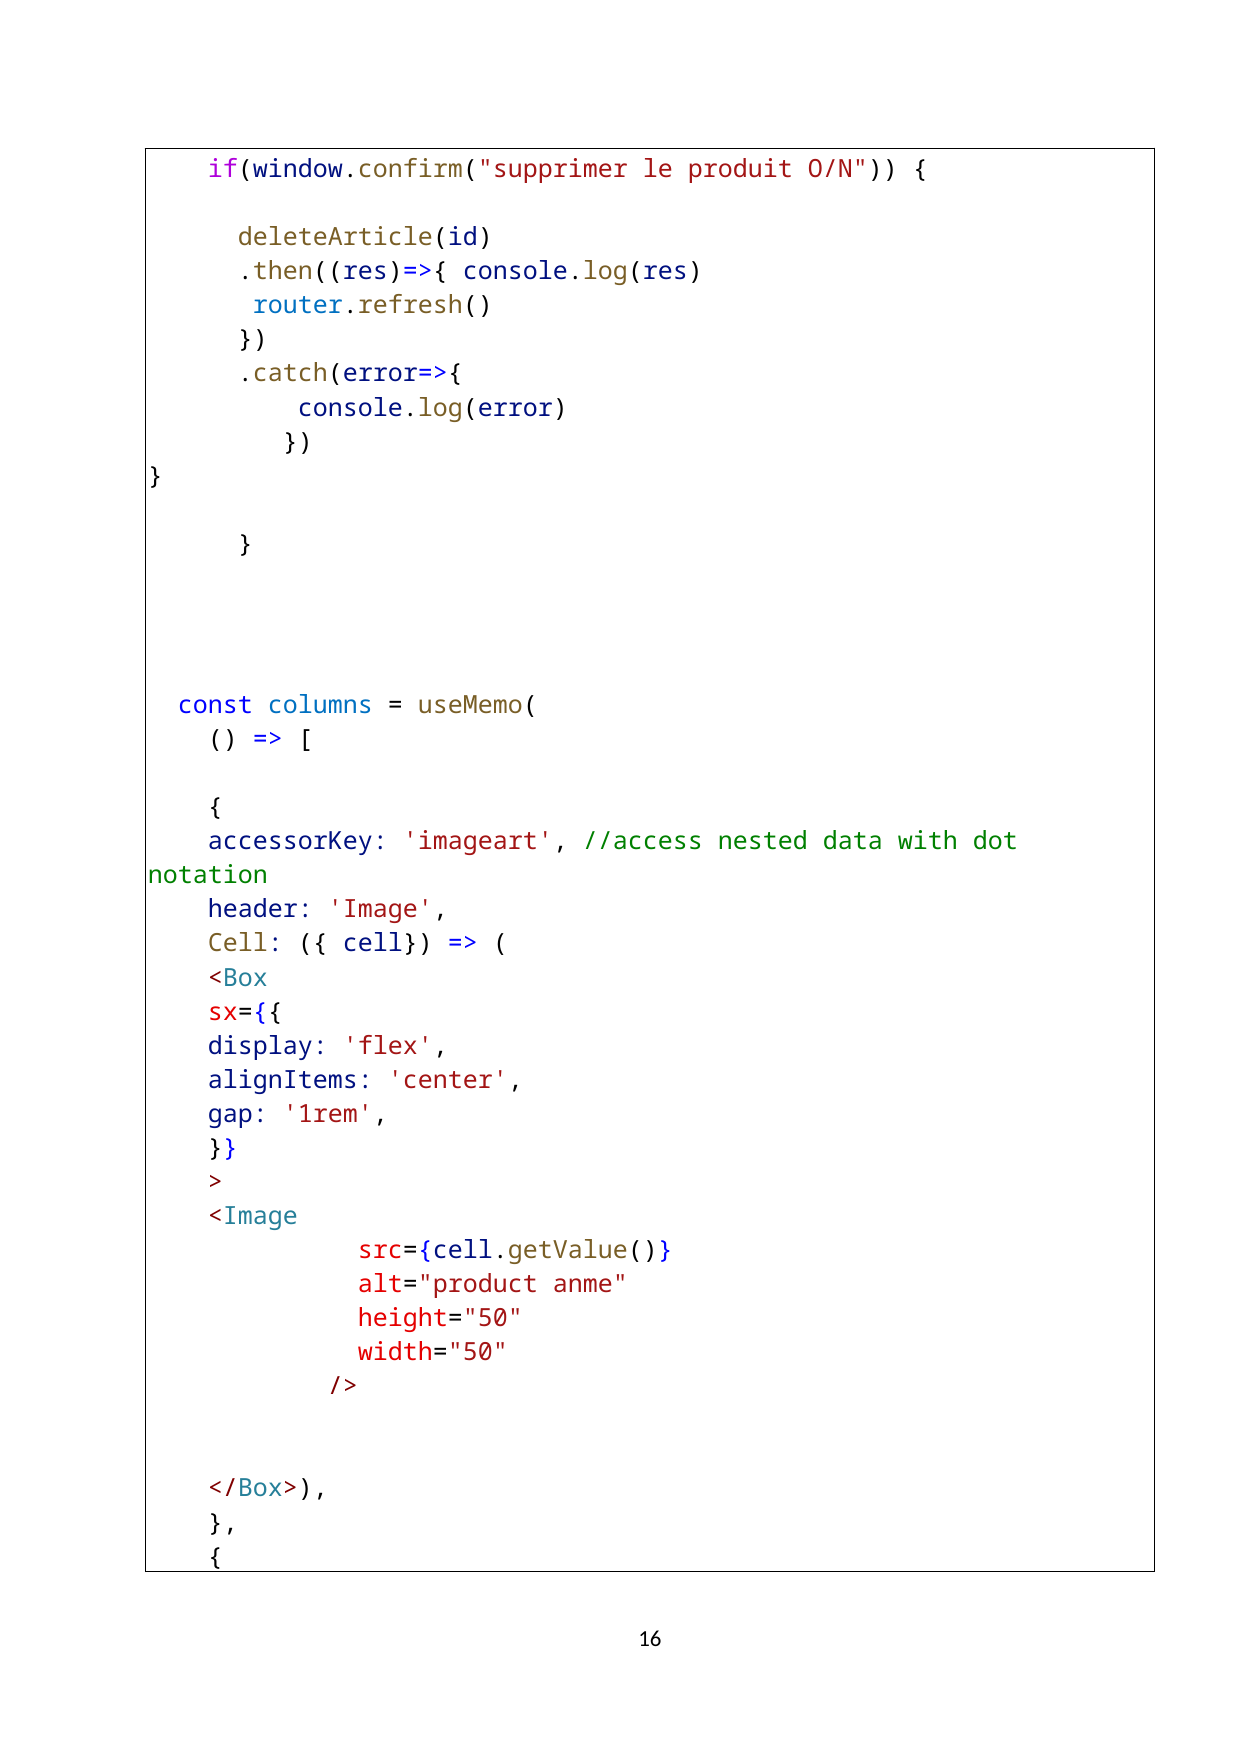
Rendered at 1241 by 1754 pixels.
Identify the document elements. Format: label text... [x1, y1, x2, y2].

text router.refresh() [148, 287, 1152, 321]
text <Image [148, 1198, 1152, 1232]
text } [148, 525, 1152, 559]
text }, [148, 1504, 1152, 1538]
text }} [148, 1129, 1152, 1163]
text console.log(error) [148, 389, 1152, 423]
text } [148, 457, 1152, 491]
text /> [148, 1368, 1152, 1402]
text }) [148, 423, 1152, 457]
text if(window.confirm("supprimer le produit O/N")) { [146, 149, 1154, 185]
text header: 'Image', [148, 891, 1152, 925]
text </Box>), [148, 1470, 1152, 1504]
text accessorKey: 'imageart', //access nested data with dot notation [148, 823, 1152, 891]
text () => [ [148, 721, 1152, 755]
text width="50" [148, 1334, 1152, 1368]
text alignItems: 'center', [148, 1061, 1152, 1095]
text gap: '1rem', [148, 1095, 1152, 1129]
text display: 'flex', [148, 1027, 1152, 1061]
text > [148, 1163, 1152, 1198]
text .catch(error=>{ [148, 355, 1152, 389]
text { [148, 1538, 1152, 1571]
text alt="product anme" [148, 1266, 1152, 1300]
text <Box [148, 959, 1152, 993]
text sx={{ [148, 993, 1152, 1027]
text .then((res)=>{ console.log(res) [148, 253, 1152, 287]
text src={cell.getValue()} [148, 1232, 1152, 1266]
text height="50" [148, 1300, 1152, 1334]
text const columns = useMemo( [148, 687, 1152, 721]
text Cell: ({ cell}) => ( [148, 925, 1152, 959]
text deleteArticle(id) [148, 219, 1152, 253]
text }) [148, 321, 1152, 355]
text { [148, 789, 1152, 823]
